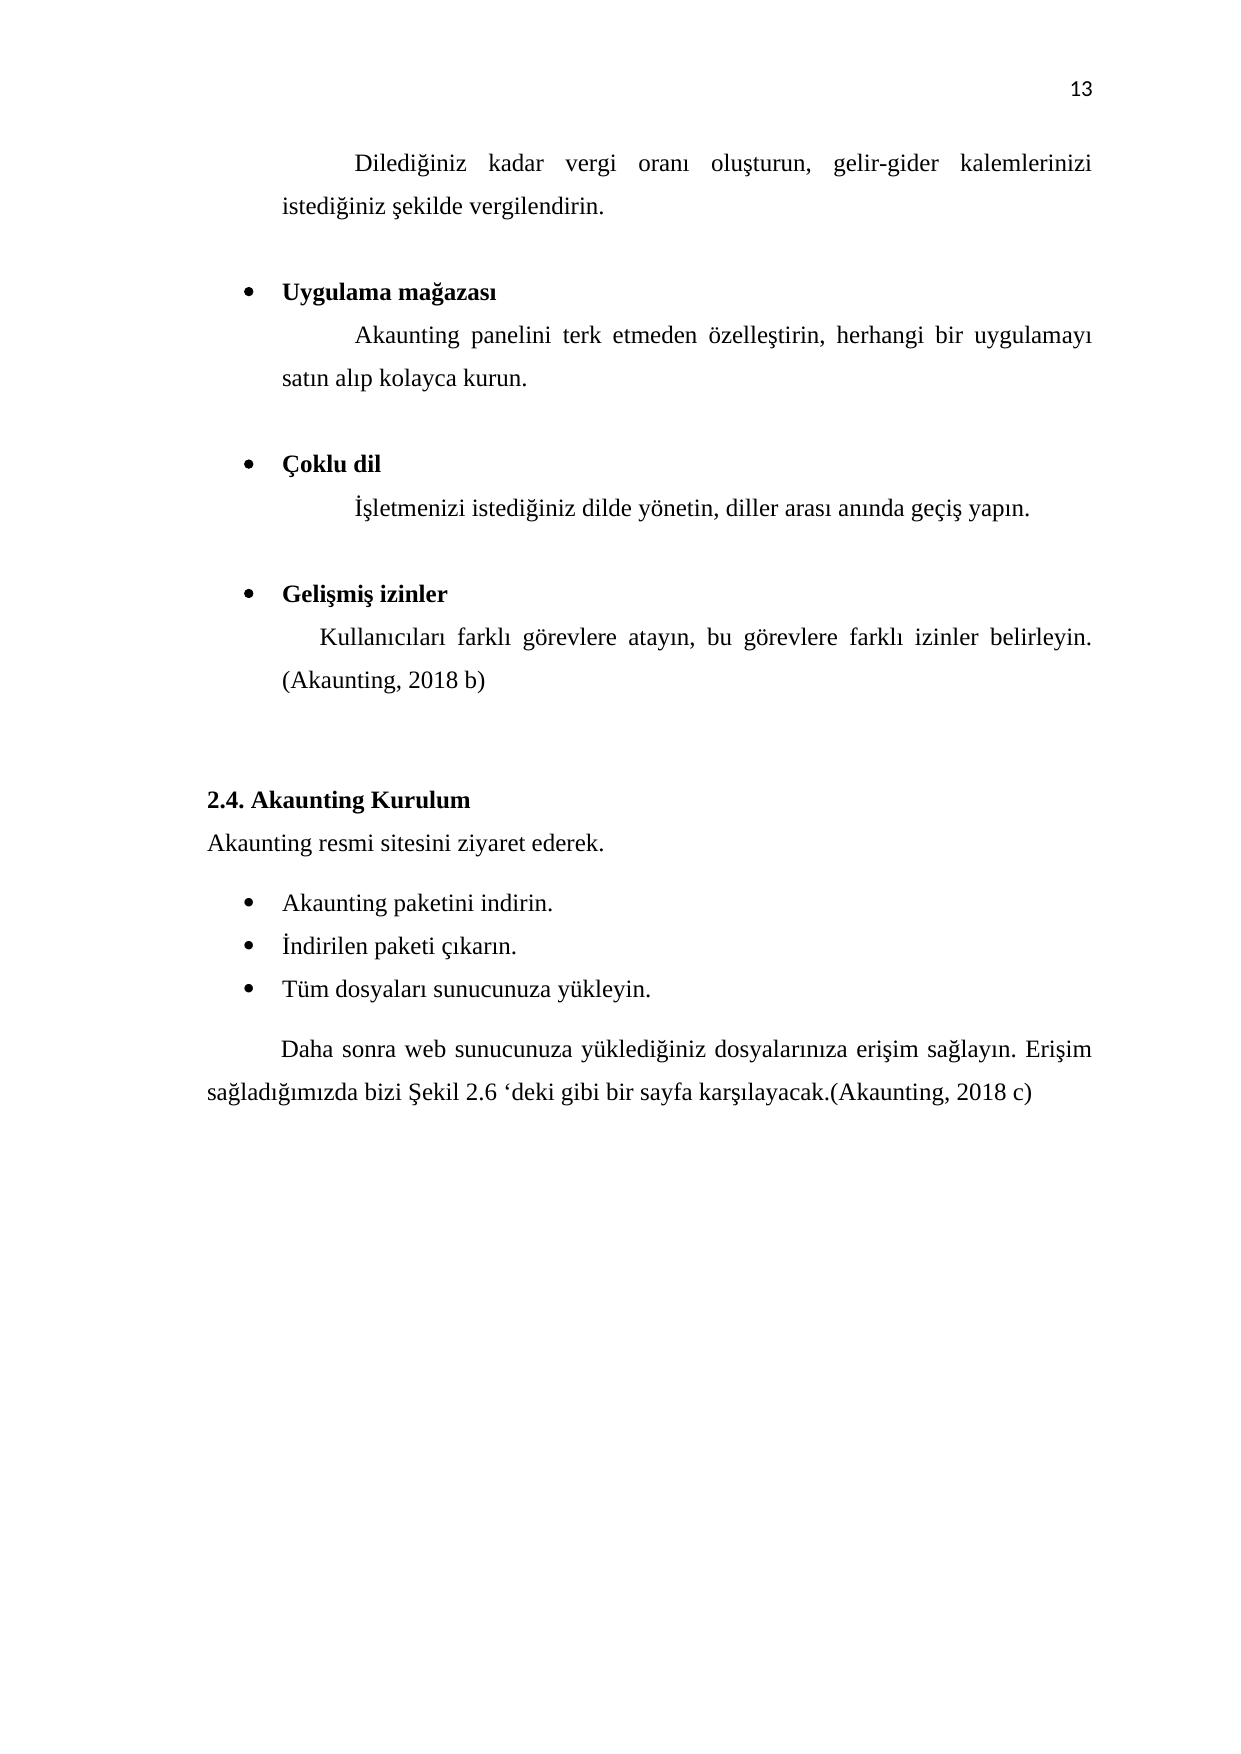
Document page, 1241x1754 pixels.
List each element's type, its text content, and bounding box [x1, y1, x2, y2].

text Daha sonra web sunucunuza yüklediğiniz dosyalarınıza erişim sağlayın. Erişim sağladığımızda bizi Şekil 2.6 ‘deki gibi bir sayfa karşılayacak.(Akaunting, 2018 c) [207, 1034, 1092, 1106]
list Kullanıcıları farklı görevlere atayın, bu görevlere farklı izinler belirleyin.(Akaunting, 2018 b) [282, 622, 1092, 694]
subtitle 2.4. Akaunting Kurulum [207, 785, 1092, 813]
list Akaunting panelini terk etmeden özelleştirin, herhangi bir uygulamayı satın alıp kolayca kurun. [282, 320, 1092, 392]
list İndirilen paketi çıkarın. [244, 931, 1092, 959]
list Tüm dosyaları sunucunuza yükleyin. [244, 974, 1092, 1003]
list Dilediğiniz kadar vergi oranı oluşturun, gelir-gider kalemlerinizi istediğiniz şekilde vergilendirin. [282, 148, 1092, 219]
list Gelişmiş izinler [244, 579, 1092, 608]
list Akaunting paketini indirin. [244, 888, 1092, 916]
list Uygulama mağazası [244, 277, 1092, 306]
list Çoklu dil [244, 449, 1092, 478]
list İşletmenizi istediğiniz dilde yönetin, diller arası anında geçiş yapın. [282, 493, 1092, 521]
text Akaunting resmi sitesini ziyaret ederek. [207, 828, 1092, 857]
